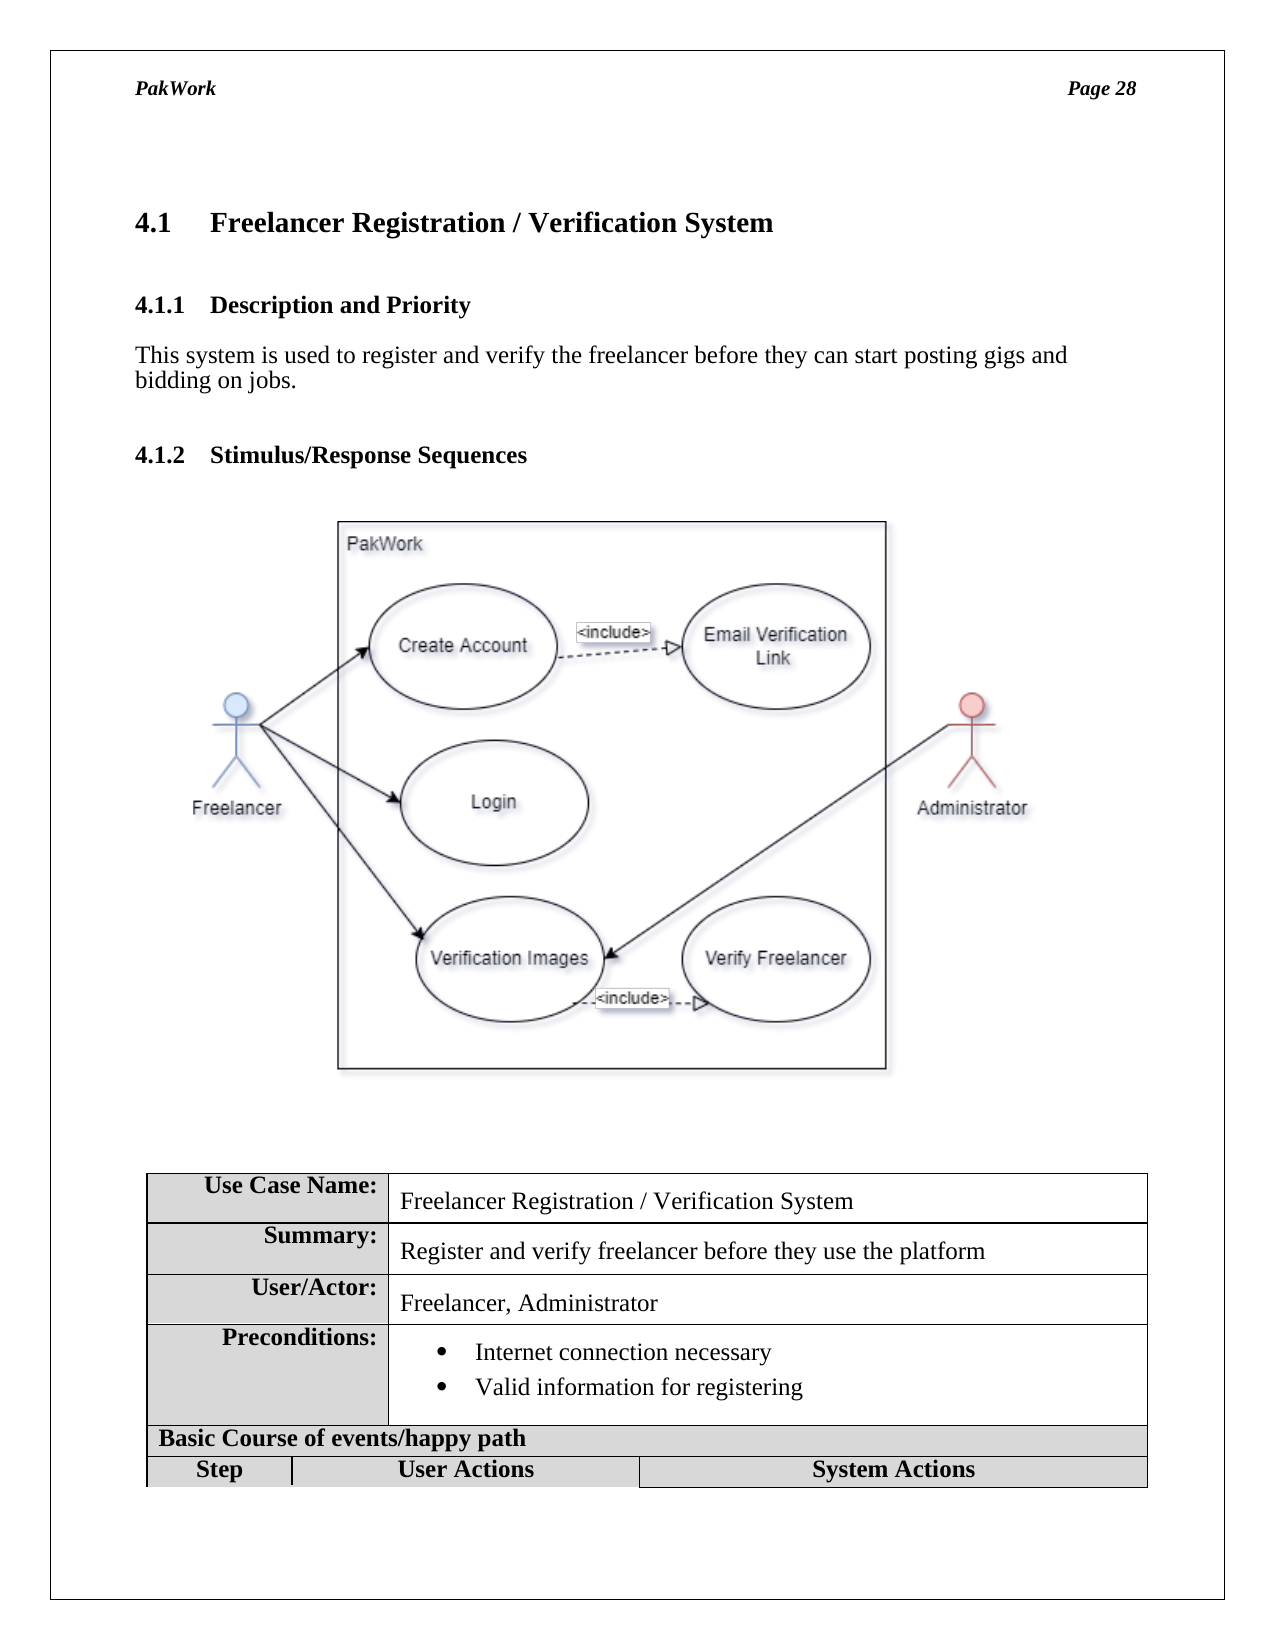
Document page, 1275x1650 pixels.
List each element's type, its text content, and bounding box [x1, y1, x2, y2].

subtitle Stimulus/Response Sequences [135, 443, 1140, 468]
table_cell System Actions [640, 1457, 1147, 1487]
table_cell Step [148, 1457, 292, 1487]
table_cell Preconditions: [148, 1325, 388, 1425]
text This system is used to register and verify the freelancer before they can start posting gigs and bidding on jobs. [135, 343, 1140, 393]
picture [192, 521, 1044, 1087]
table_cell Freelancer, Administrator [389, 1275, 1147, 1323]
table_header Use Case Name: [148, 1174, 388, 1222]
table_cell Register and verify freelancer before they use the platform [389, 1224, 1147, 1274]
table_cell Basic Course of events/happy path [148, 1426, 1147, 1456]
table_cell User Actions [292, 1457, 639, 1487]
table_cell Internet connection necessary Valid information for registering [389, 1325, 1147, 1425]
subtitle Description and Priority [135, 293, 1140, 318]
table_cell User/Actor: [148, 1275, 388, 1323]
table_cell Summary: [148, 1224, 388, 1274]
subtitle Freelancer Registration / Verification System [135, 206, 1140, 239]
table_header Freelancer Registration / Verification System [389, 1174, 1147, 1222]
